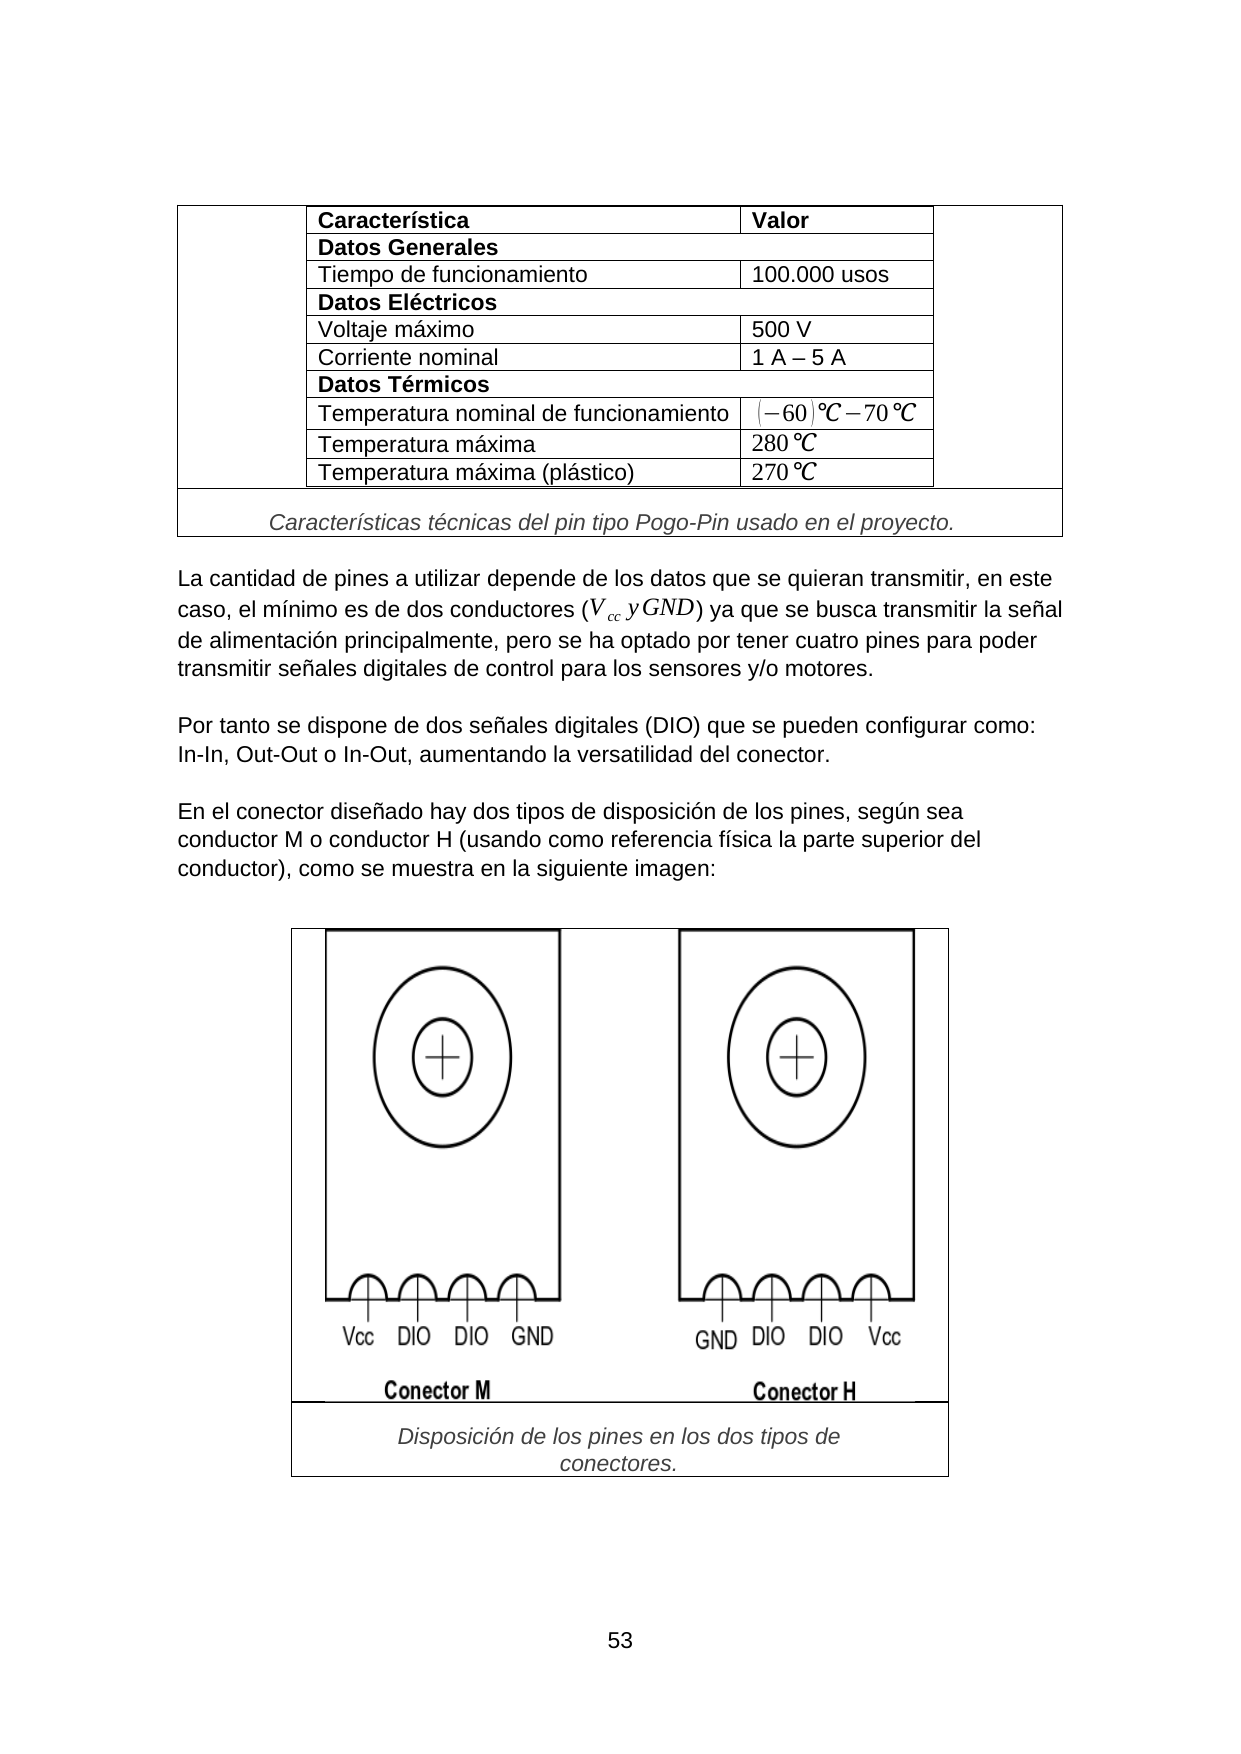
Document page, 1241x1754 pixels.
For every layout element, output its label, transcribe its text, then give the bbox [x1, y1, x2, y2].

text La cantidad de pines a utilizar depende de los datos que se quieran transmitir, en este caso, el mínimo es de dos conductores () ya que se busca transmitir la señal de alimentación principalmente, pero se ha optado por tener cuatro pines para poder transmitir señales digitales de control para los sensores y/o motores. [177, 565, 1063, 682]
table_header [178, 206, 306, 487]
table_header [916, 929, 948, 1401]
table_header [307, 344, 740, 370]
text Por tanto se dispone de dos señales digitales (DIO) que se pueden configurar como: In-In, Out-Out o In-Out, aumentando la versatilidad del conector. [177, 712, 1063, 767]
table_header [307, 459, 740, 486]
table_header [741, 316, 933, 343]
table_cell Características técnicas del pin tipo Pogo-Pin usado en el proyecto. [178, 489, 1062, 536]
table_header [741, 430, 933, 458]
table_header [934, 206, 1062, 487]
table_header [307, 371, 933, 397]
table_header [741, 398, 933, 429]
table_header [292, 929, 325, 1401]
table_header [307, 234, 933, 260]
picture [325, 929, 916, 1402]
table_header [741, 459, 933, 486]
table_header [741, 344, 933, 370]
table_cell Disposición de los pines en los dos tipos de conectores. [292, 1403, 948, 1476]
table_header [307, 261, 740, 288]
table_header [741, 261, 933, 288]
text En el conector diseñado hay dos tipos de disposición de los pines, según sea conductor M o conductor H (usando como referencia física la parte superior del conductor), como se muestra en la siguiente imagen: [177, 798, 1063, 881]
table_header [307, 316, 740, 343]
table_header [741, 207, 933, 233]
table_header [307, 430, 740, 458]
table_header [307, 398, 740, 429]
table_header [307, 207, 740, 233]
table_header [307, 289, 933, 315]
